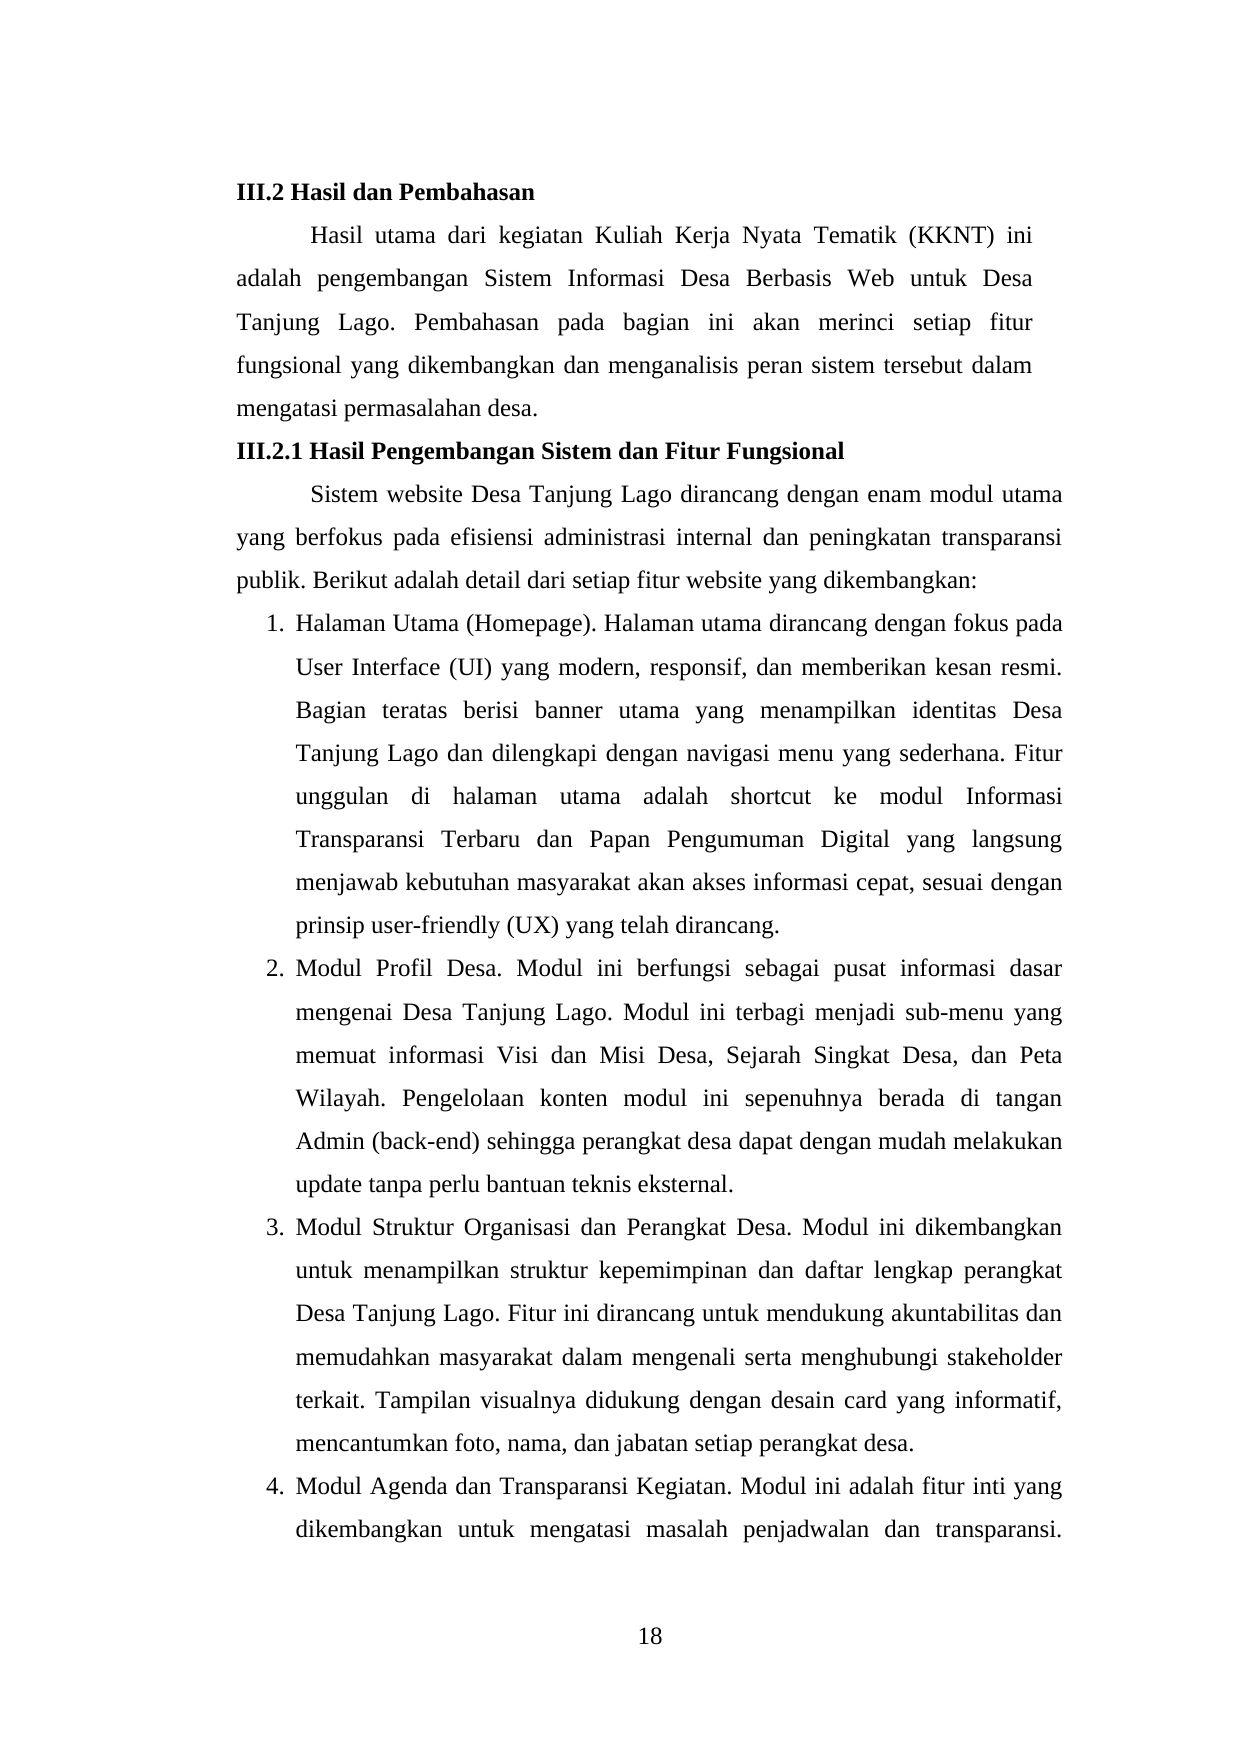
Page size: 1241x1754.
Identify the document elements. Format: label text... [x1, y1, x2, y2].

subtitle Hasil Pengembangan Sistem dan Fitur Fungsional [236, 436, 1063, 465]
subtitle Hasil dan Pembahasan [236, 177, 1063, 206]
list Modul Struktur Organisasi dan Perangkat Desa. Modul ini dikembangkan untuk menampilkan struktur kepemimpinan dan daftar lengkap perangkat Desa Tanjung Lago. Fitur ini dirancang untuk mendukung akuntabilitas dan memudahkan masyarakat dalam mengenali serta menghubungi stakeholder terkait. Tampilan visualnya didukung dengan desain card yang informatif, mencantumkan foto, nama, dan jabatan setiap perangkat desa. [266, 1212, 1063, 1457]
list Hasil utama dari kegiatan Kuliah Kerja Nyata Tematik (KKNT) ini adalah pengembangan Sistem Informasi Desa Berbasis Web untuk Desa Tanjung Lago. Pembahasan pada bagian ini akan merinci setiap fitur fungsional yang dikembangkan dan menganalisis peran sistem tersebut dalam mengatasi permasalahan desa. [236, 220, 1033, 422]
text Sistem website Desa Tanjung Lago dirancang dengan enam modul utama yang berfokus pada efisiensi administrasi internal dan peningkatan transparansi publik. Berikut adalah detail dari setiap fitur website yang dikembangkan: [236, 479, 1063, 594]
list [266, 1471, 1063, 1543]
list Modul Profil Desa. Modul ini berfungsi sebagai pusat informasi dasar mengenai Desa Tanjung Lago. Modul ini terbagi menjadi sub-menu yang memuat informasi Visi dan Misi Desa, Sejarah Singkat Desa, dan Peta Wilayah. Pengelolaan konten modul ini sepenuhnya berada di tangan Admin (back-end) sehingga perangkat desa dapat dengan mudah melakukan update tanpa perlu bantuan teknis eksternal. [266, 953, 1063, 1198]
list Halaman Utama (Homepage). Halaman utama dirancang dengan fokus pada User Interface (UI) yang modern, responsif, dan memberikan kesan resmi. Bagian teratas berisi banner utama yang menampilkan identitas Desa Tanjung Lago dan dilengkapi dengan navigasi menu yang sederhana. Fitur unggulan di halaman utama adalah shortcut ke modul Informasi Transparansi Terbaru dan Papan Pengumuman Digital yang langsung menjawab kebutuhan masyarakat akan akses informasi cepat, sesuai dengan prinsip user-friendly (UX) yang telah dirancang. [266, 608, 1063, 939]
